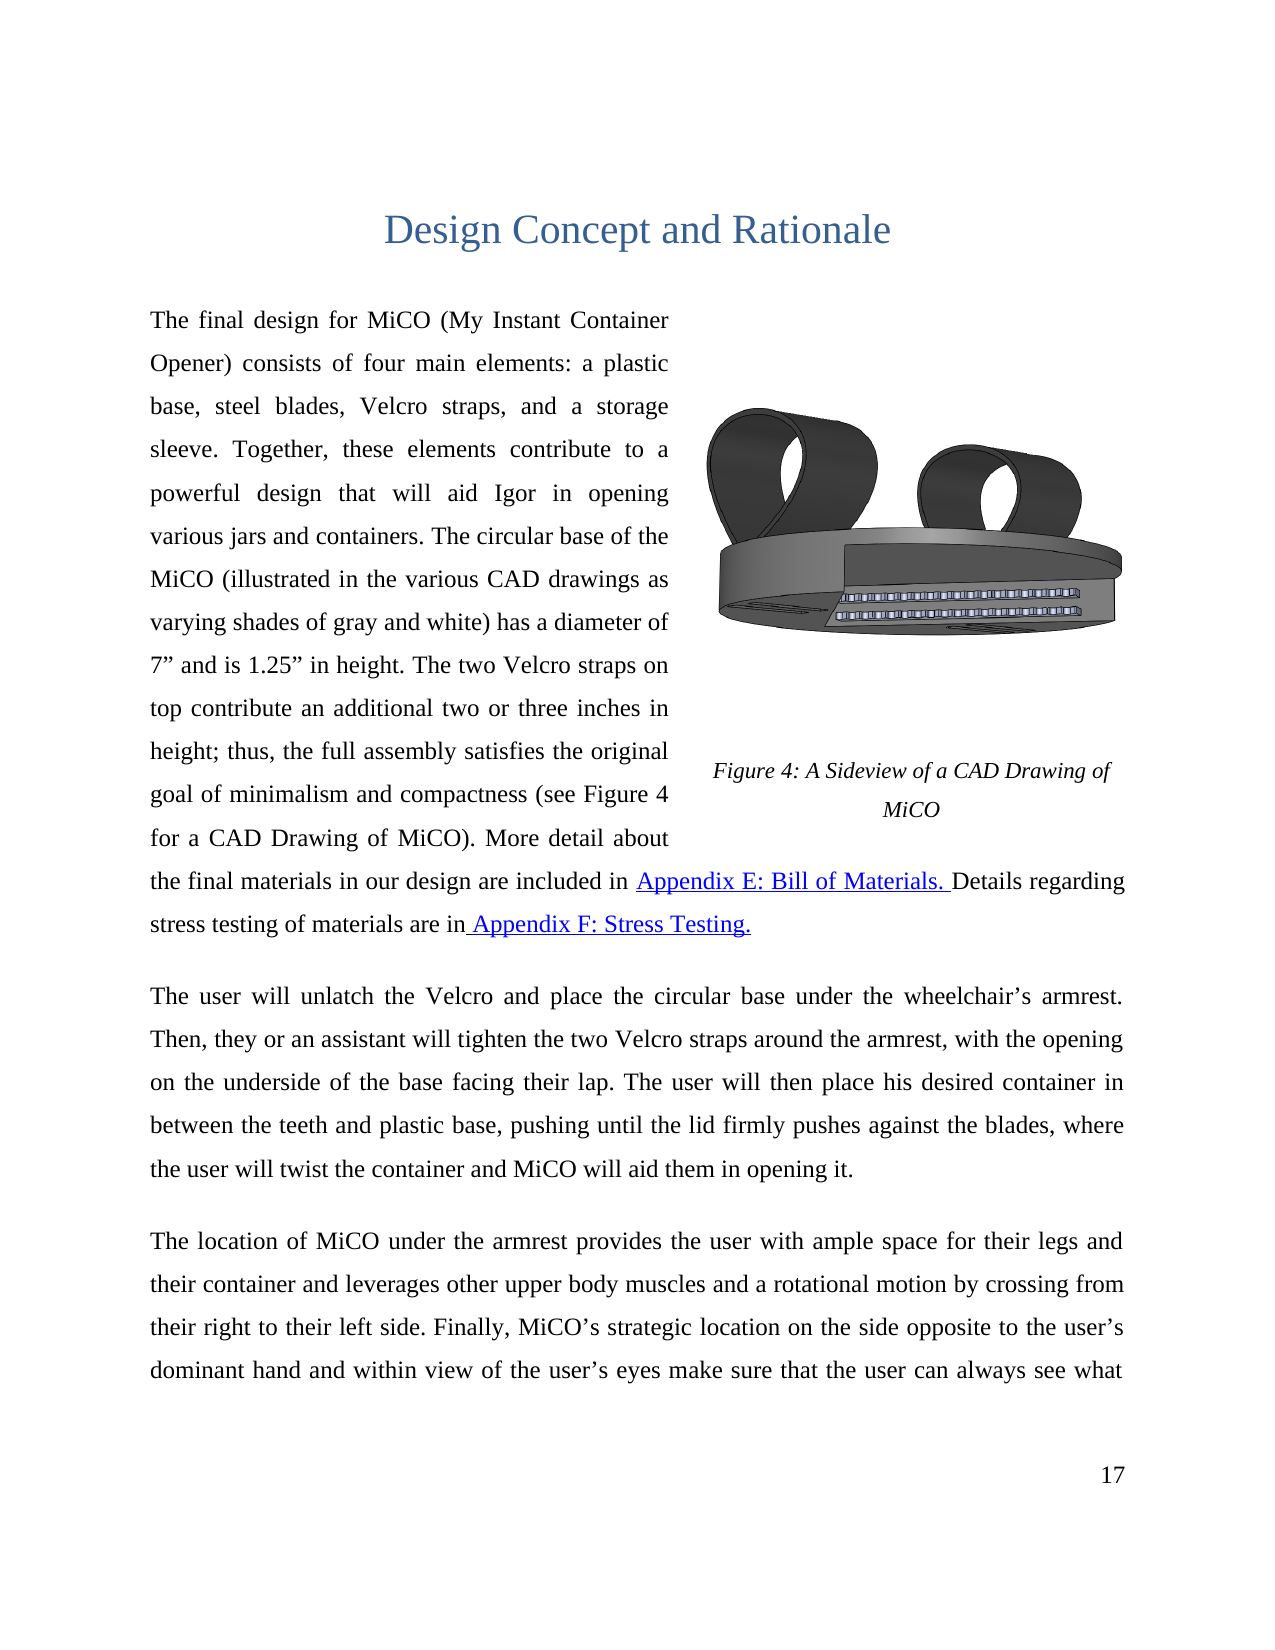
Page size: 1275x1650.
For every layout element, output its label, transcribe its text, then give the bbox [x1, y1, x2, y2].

picture [688, 323, 1137, 726]
text The user will unlatch the Velcro and place the circular base under the wheelchair’s armrest. Then, they or an assistant will tighten the two Velcro straps around the armrest, with the opening on the underside of the base facing their lap. The user will then place his desired container in between the teeth and plastic base, pushing until the lid firmly pushes against the blades, where the user will twist the container and MiCO will aid them in opening it. [150, 981, 1125, 1182]
subtitle Design Concept and Rationale [150, 204, 1125, 252]
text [150, 1226, 1125, 1384]
